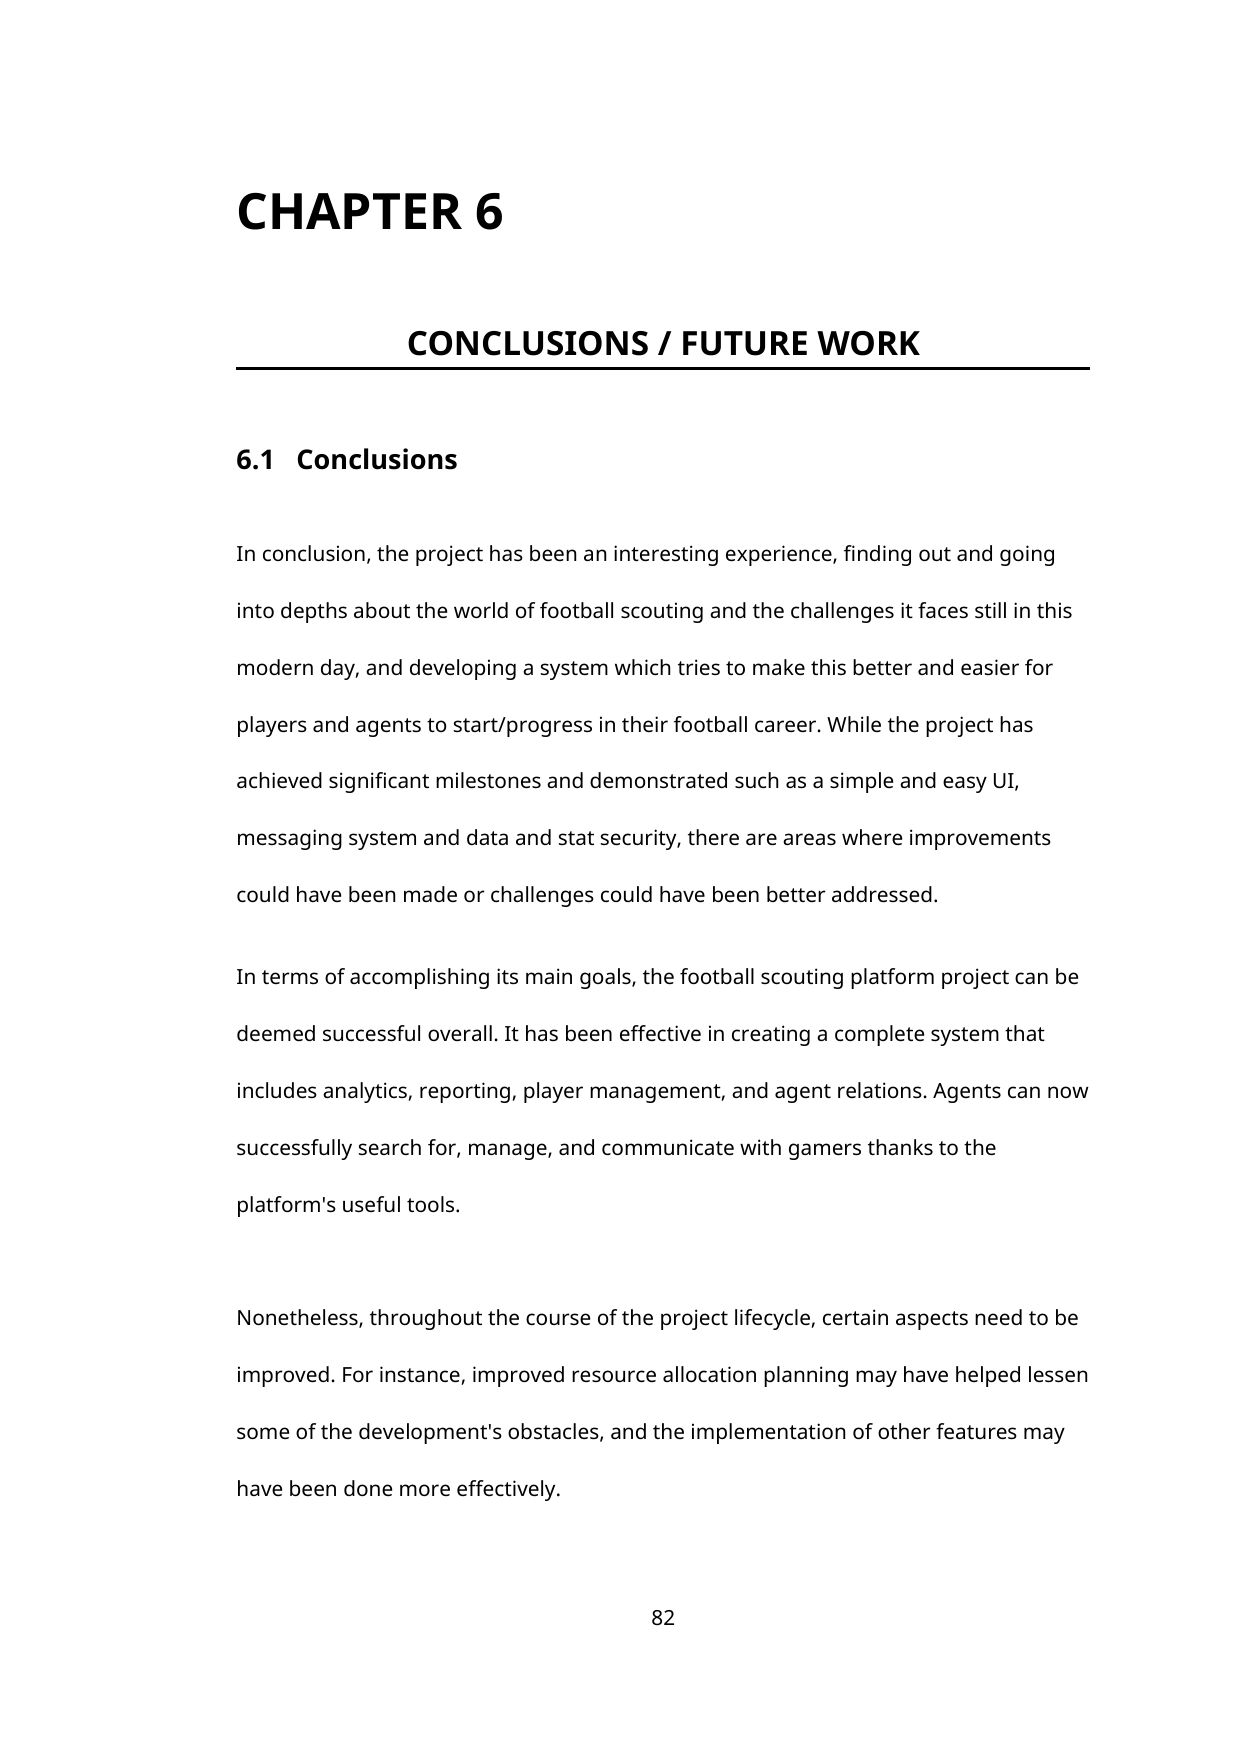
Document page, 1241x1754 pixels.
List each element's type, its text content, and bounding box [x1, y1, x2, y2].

text In conclusion, the project has been an interesting experience, finding out and going into depths about the world of football scouting and the challenges it faces still in this modern day, and developing a system which tries to make this better and easier for players and agents to start/progress in their football career. While the project has achieved significant milestones and demonstrated such as a simple and easy UI, messaging system and data and stat security, there are areas where improvements could have been made or challenges could have been better addressed. [236, 539, 1090, 909]
subtitle CONCLUSIONS / FUTURE WORK [236, 319, 1090, 367]
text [236, 962, 1090, 1559]
subtitle Conclusions [236, 440, 1090, 477]
